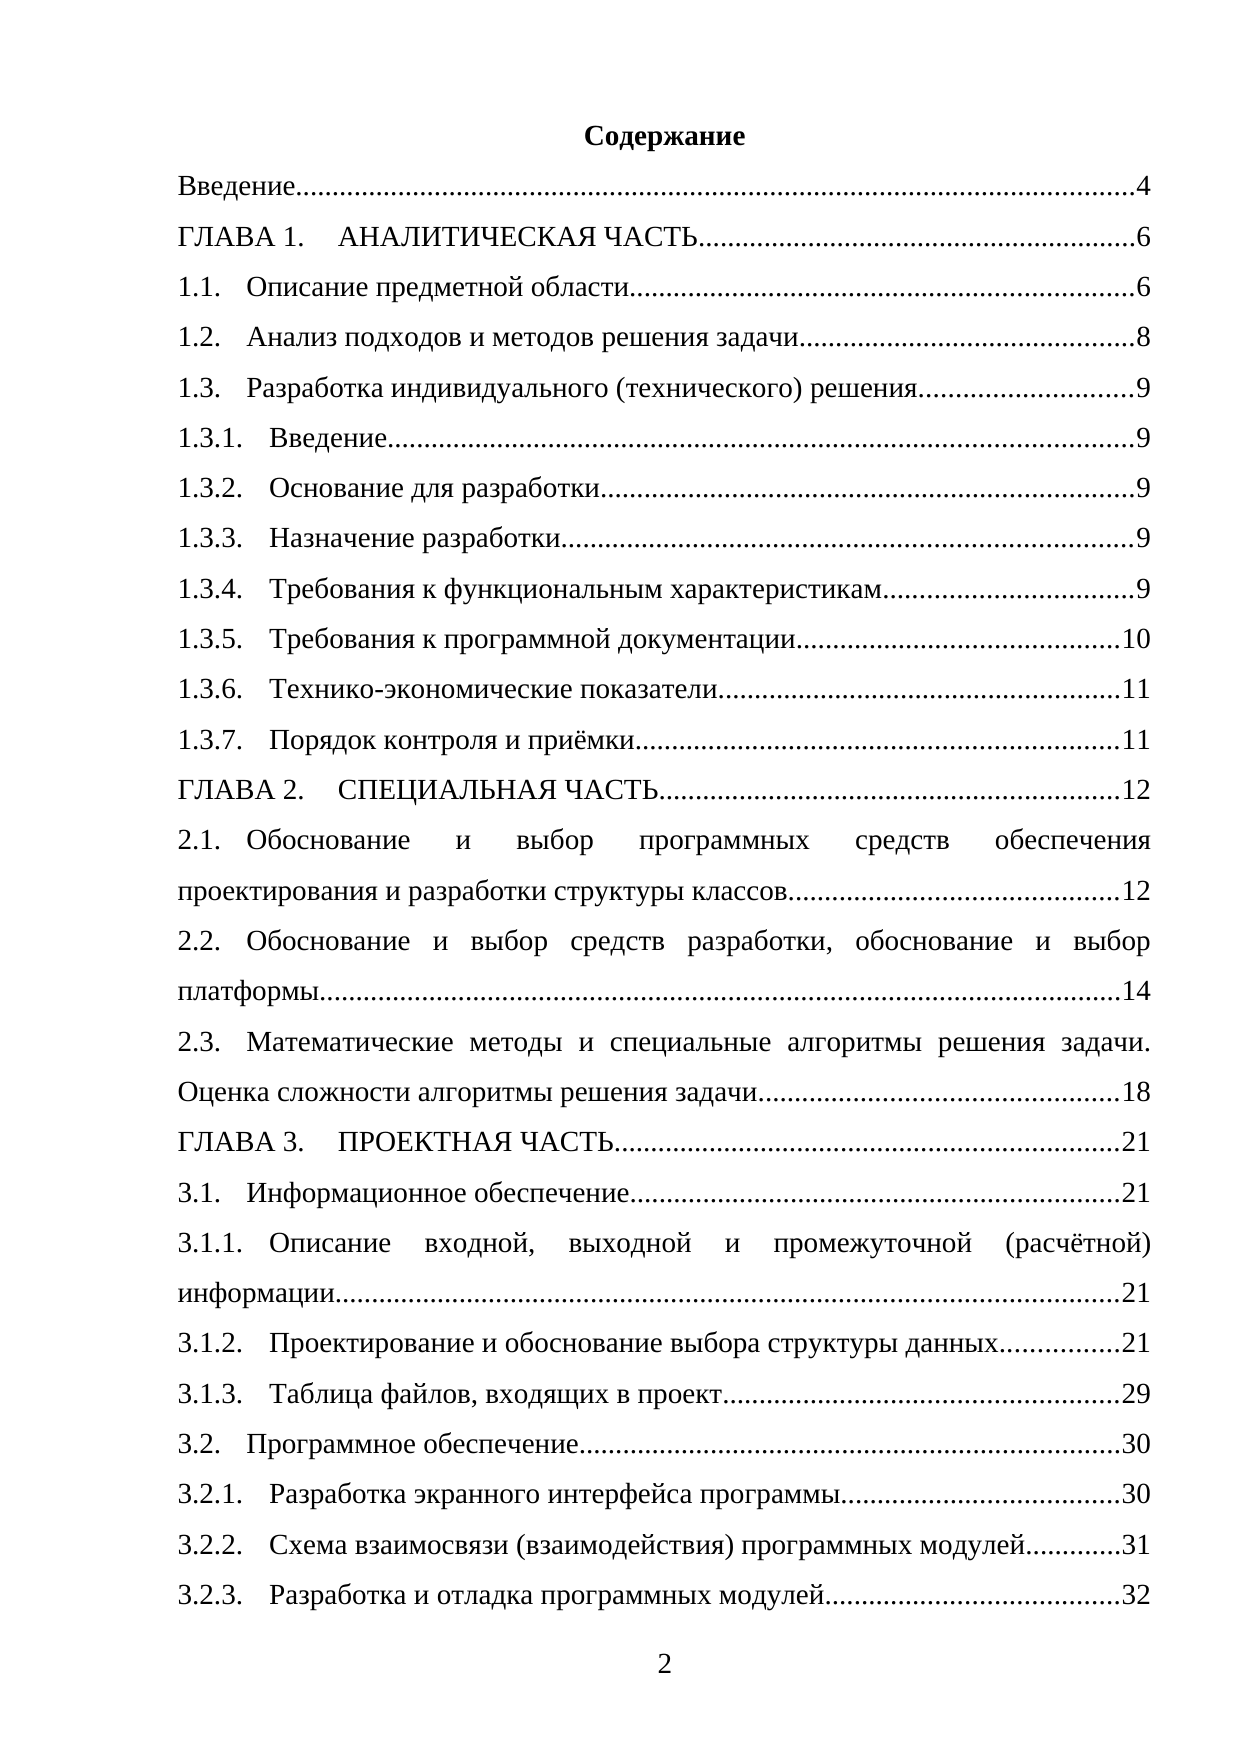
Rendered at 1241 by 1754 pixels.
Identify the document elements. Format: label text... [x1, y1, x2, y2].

text Содержание [177, 118, 1152, 152]
